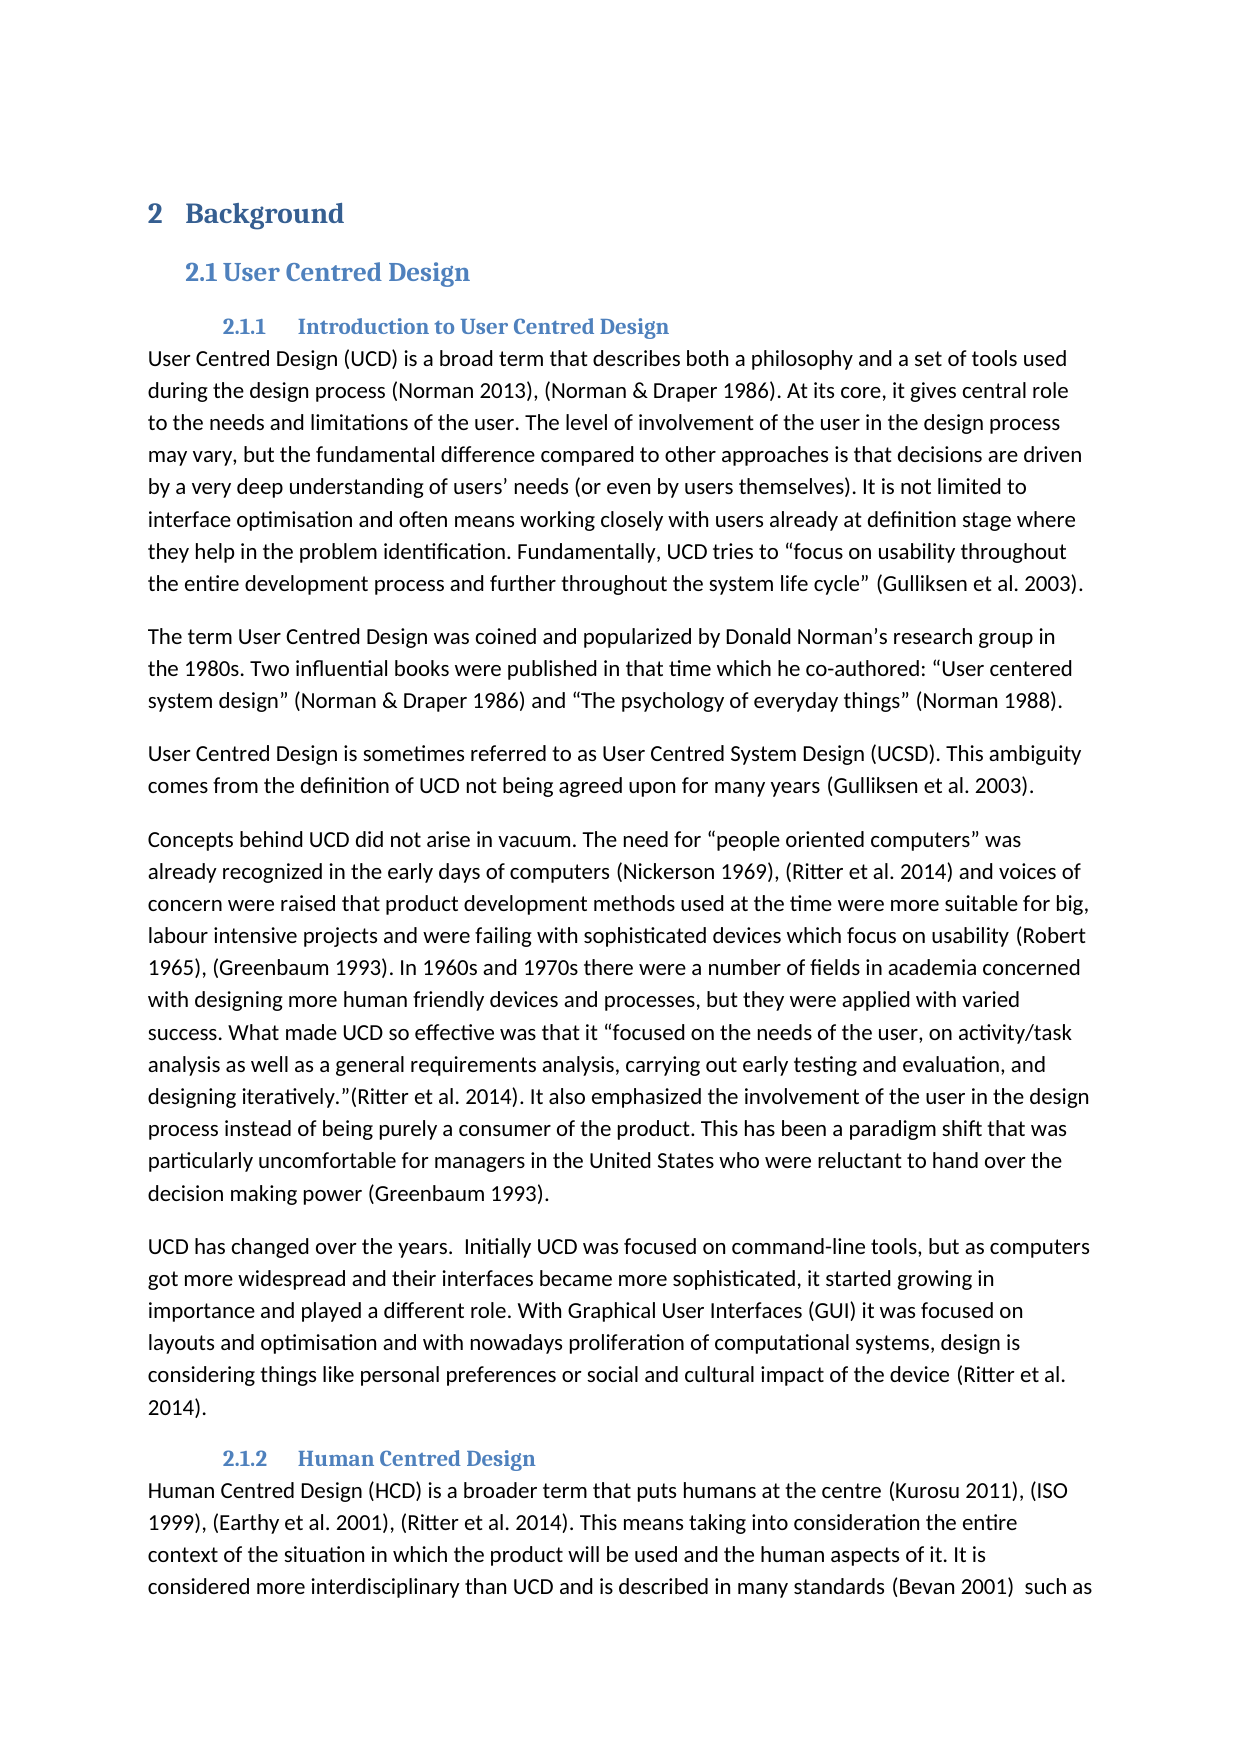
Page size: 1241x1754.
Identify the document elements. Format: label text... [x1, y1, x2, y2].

text User Centred Design is sometimes referred to as User Centred System Design (UCSD). This ambiguity comes from the definition of UCD not being agreed upon for many years (Gulliksen et al. 2003). [148, 739, 1093, 800]
subtitle Human Centred Design [223, 1446, 1093, 1472]
text Concepts behind UCD did not arise in vacuum. The need for “people oriented computers” was already recognized in the early days of computers (Nickerson 1969), (Ritter et al. 2014) and voices of concern were raised that product development methods used at the time were more suitable for big, labour intensive projects and were failing with sophisticated devices which focus on usability (Robert 1965), (Greenbaum 1993). In 1960s and 1970s there were a number of fields in academia concerned with designing more human friendly devices and processes, but they were applied with varied success. What made UCD so effective was that it “focused on the needs of the user, on activity/task analysis as well as a general requirements analysis, carrying out early testing and evaluation, and designing iteratively.”(Ritter et al. 2014). It also emphasized the involvement of the user in the design process instead of being purely a consumer of the product. This has been a paradigm shift that was particularly uncomfortable for managers in the United States who were reluctant to hand over the decision making power (Greenbaum 1993). [148, 825, 1093, 1207]
subtitle User Centred Design [185, 257, 1093, 288]
subtitle Introduction to User Centred Design [223, 313, 1093, 340]
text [148, 1476, 1093, 1601]
text UCD has changed over the years. Initially UCD was focused on command-line tools, but as computers got more widespread and their interfaces became more sophisticated, it started growing in importance and played a different role. With Graphical User Interfaces (GUI) it was focused on layouts and optimisation and with nowadays proliferation of computational systems, design is considering things like personal preferences or social and cultural impact of the device (Ritter et al. 2014). [148, 1232, 1093, 1421]
text The term User Centred Design was coined and popularized by Donald Norman’s research group in the 1980s. Two influential books were published in that time which he co-authored: “User centered system design” (Norman & Draper 1986) and “The psychology of everyday things” (Norman 1988). [148, 622, 1093, 714]
subtitle Background [148, 198, 1093, 231]
text User Centred Design (UCD) is a broad term that describes both a philosophy and a set of tools used during the design process (Norman 2013), (Norman & Draper 1986). At its core, it gives central role to the needs and limitations of the user. The level of involvement of the user in the design process may vary, but the fundamental difference compared to other approaches is that decisions are driven by a very deep understanding of users’ needs (or even by users themselves). It is not limited to interface optimisation and often means working closely with users already at definition stage where they help in the problem identification. Fundamentally, UCD tries to “focus on usability throughout the entire development process and further throughout the system life cycle” (Gulliksen et al. 2003). [148, 344, 1093, 597]
